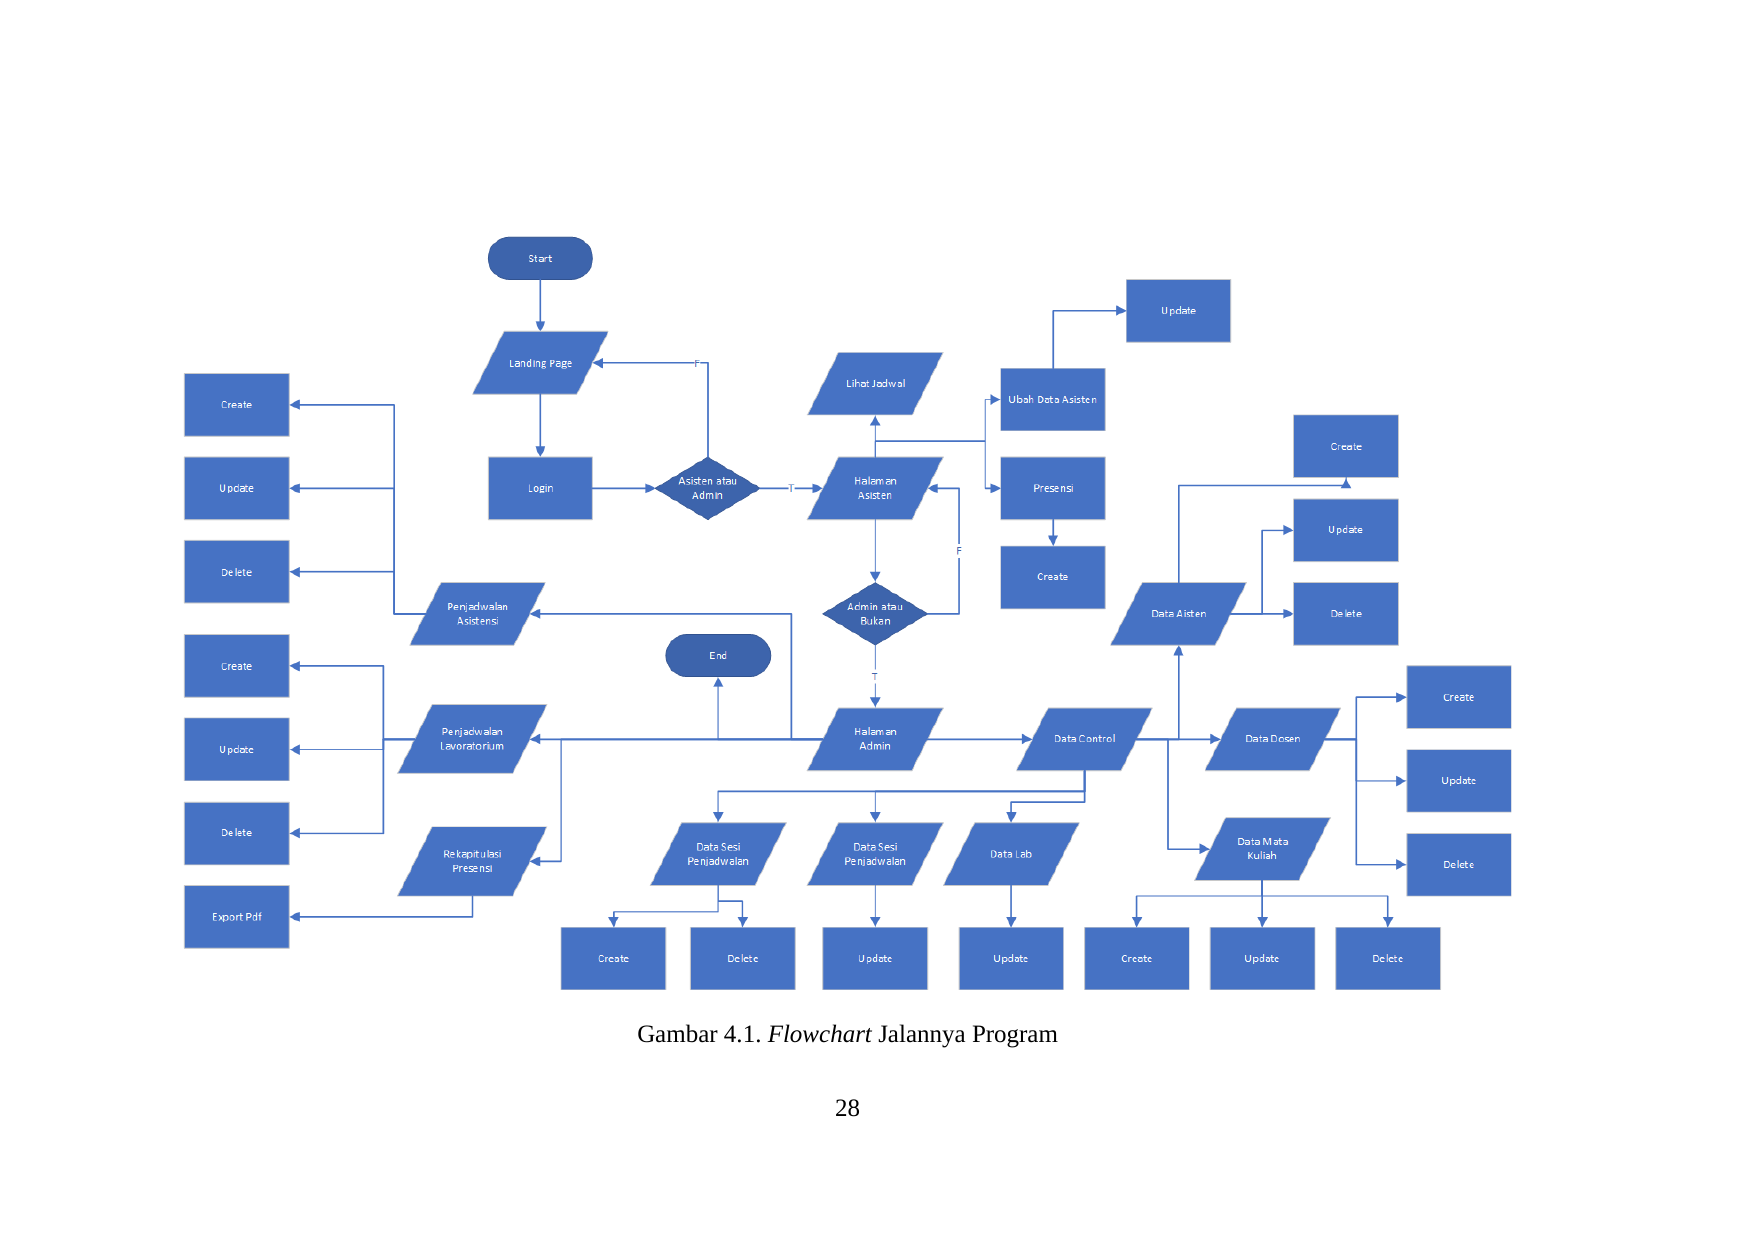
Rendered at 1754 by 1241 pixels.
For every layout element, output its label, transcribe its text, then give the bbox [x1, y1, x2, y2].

text Gambar 4.1. Flowchart Jalannya Program [177, 1019, 1518, 1047]
picture [183, 236, 1512, 990]
